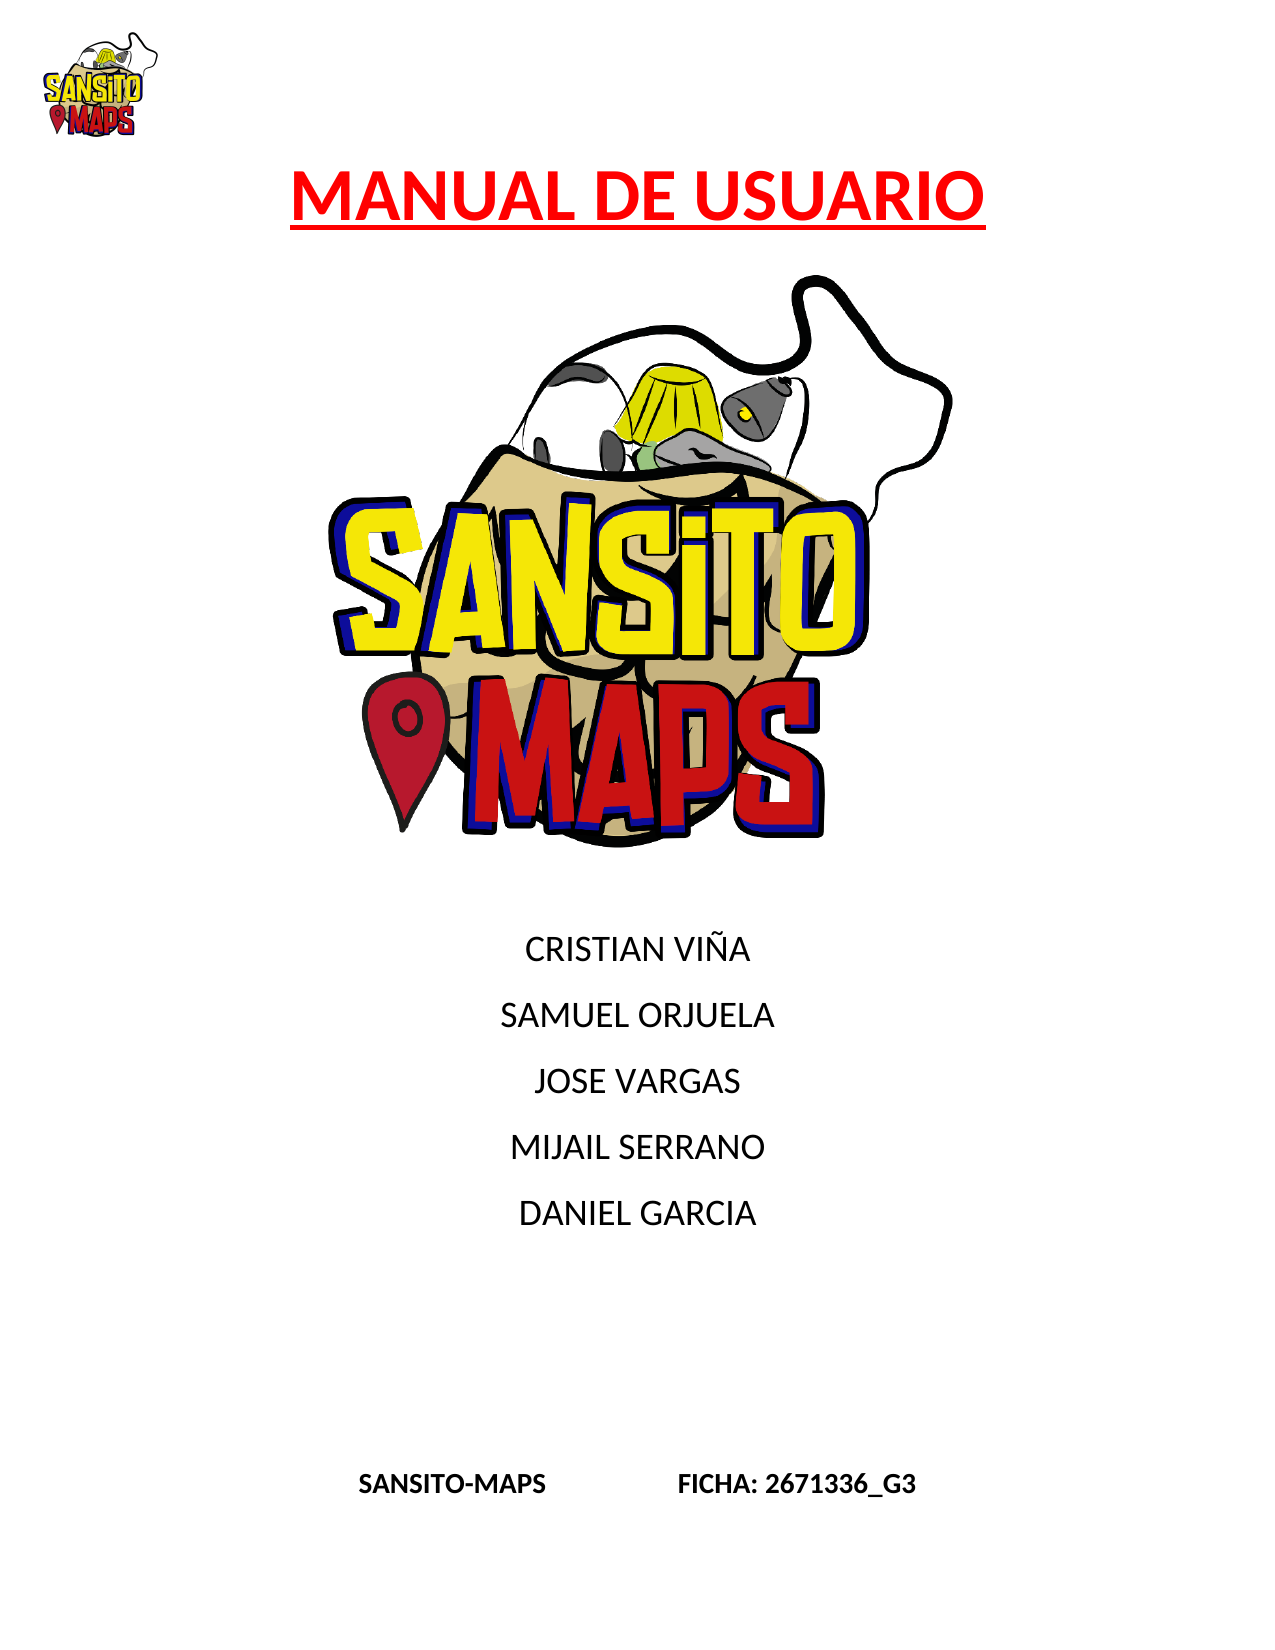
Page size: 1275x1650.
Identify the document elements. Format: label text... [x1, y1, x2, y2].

text SAMUEL ORJUELA [177, 991, 1098, 1037]
picture [316, 268, 959, 854]
text CRISTIAN VIÑA [177, 533, 1098, 971]
text DANIEL GARCIA [177, 1189, 1098, 1235]
picture [41, 31, 159, 138]
text JOSE VARGAS [177, 1057, 1098, 1103]
text MANUAL DE USUARIO [177, 148, 1098, 239]
text MIJAIL SERRANO [177, 1123, 1098, 1169]
